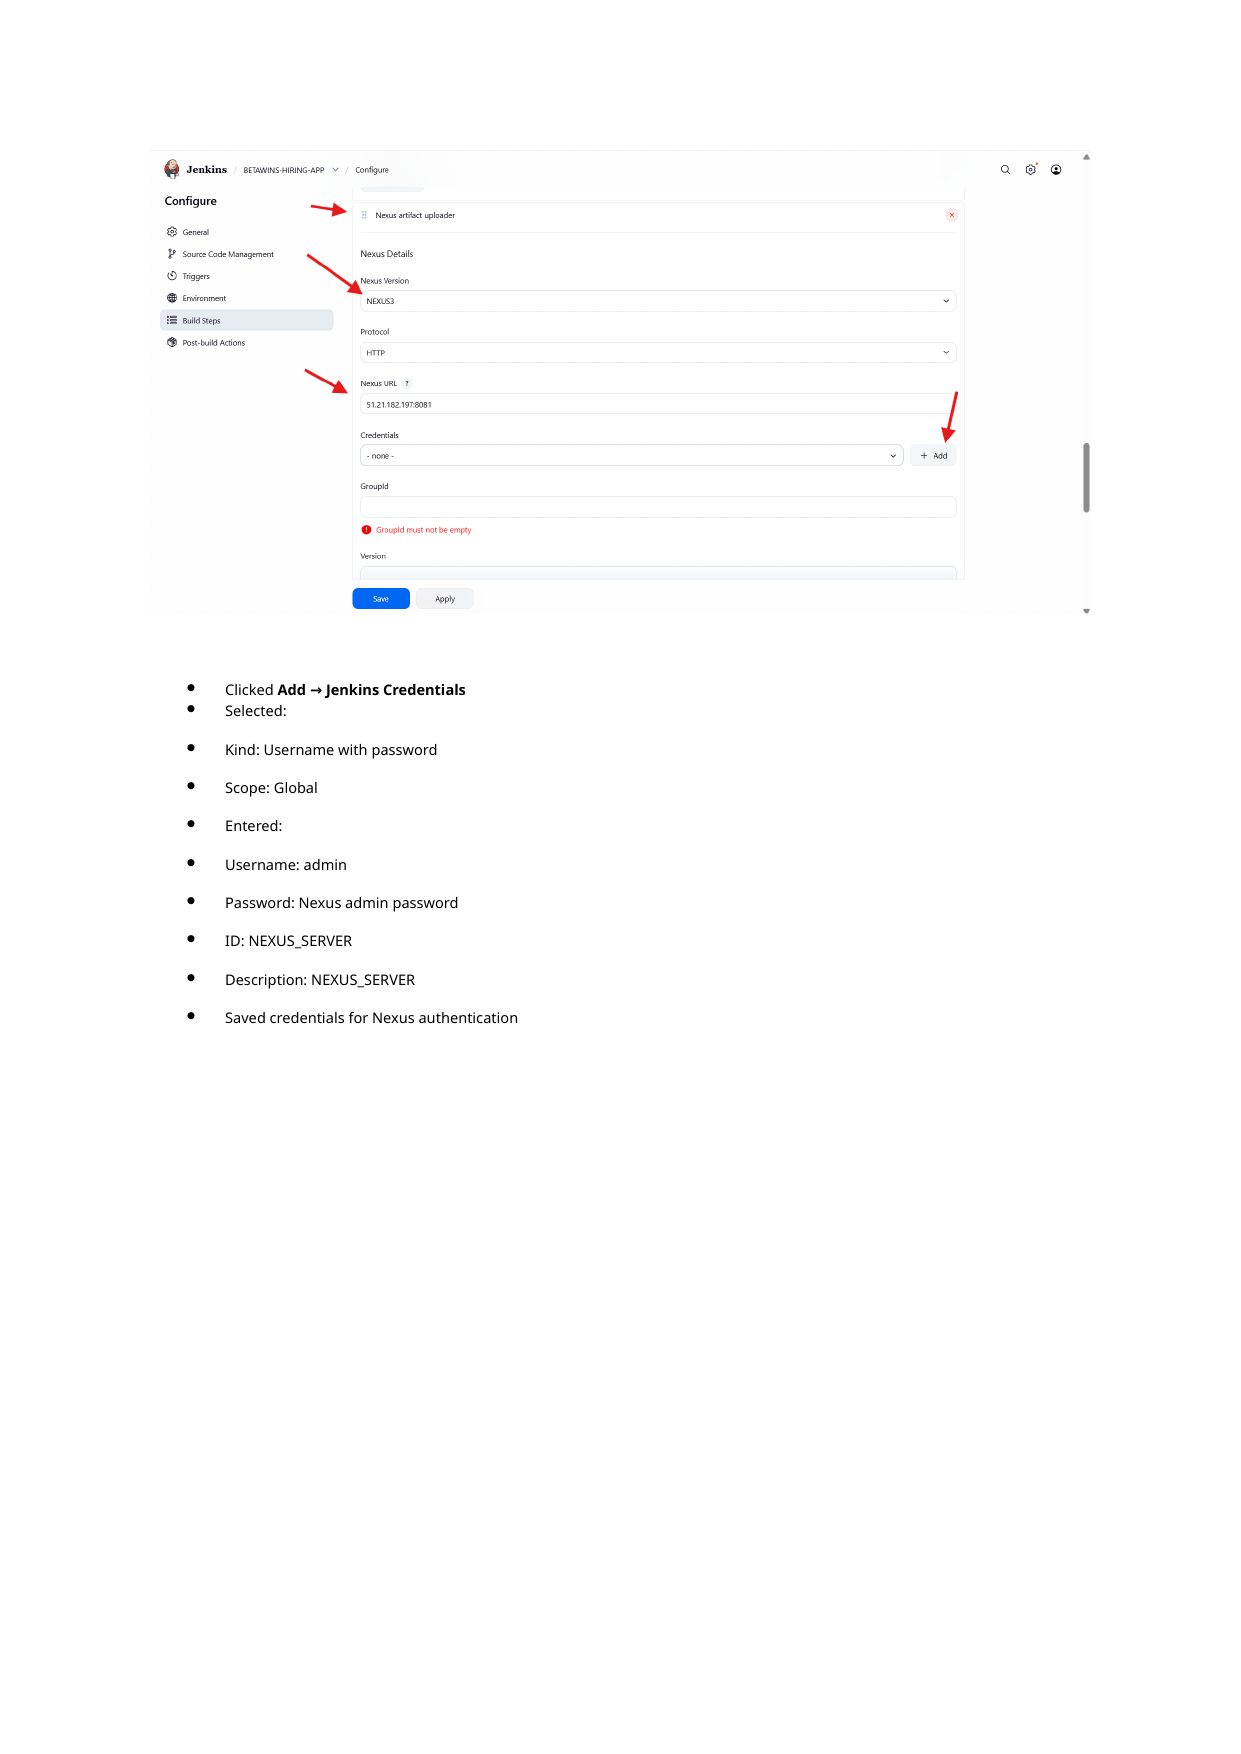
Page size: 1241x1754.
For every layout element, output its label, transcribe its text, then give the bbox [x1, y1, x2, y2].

list Kind: Username with password [187, 739, 1090, 759]
list Saved credentials for Nexus authentication [187, 1008, 1090, 1028]
list Selected: [187, 701, 1090, 721]
picture [150, 150, 1091, 614]
list Username: admin [187, 854, 1090, 874]
list Scope: Global [187, 778, 1090, 798]
list Entered: [187, 816, 1090, 836]
list Clicked Add → Jenkins Credentials [187, 679, 1090, 699]
list Password: Nexus admin password [187, 893, 1090, 913]
list Description: NEXUS_SERVER [187, 969, 1090, 989]
list ID: NEXUS_SERVER [187, 931, 1090, 951]
